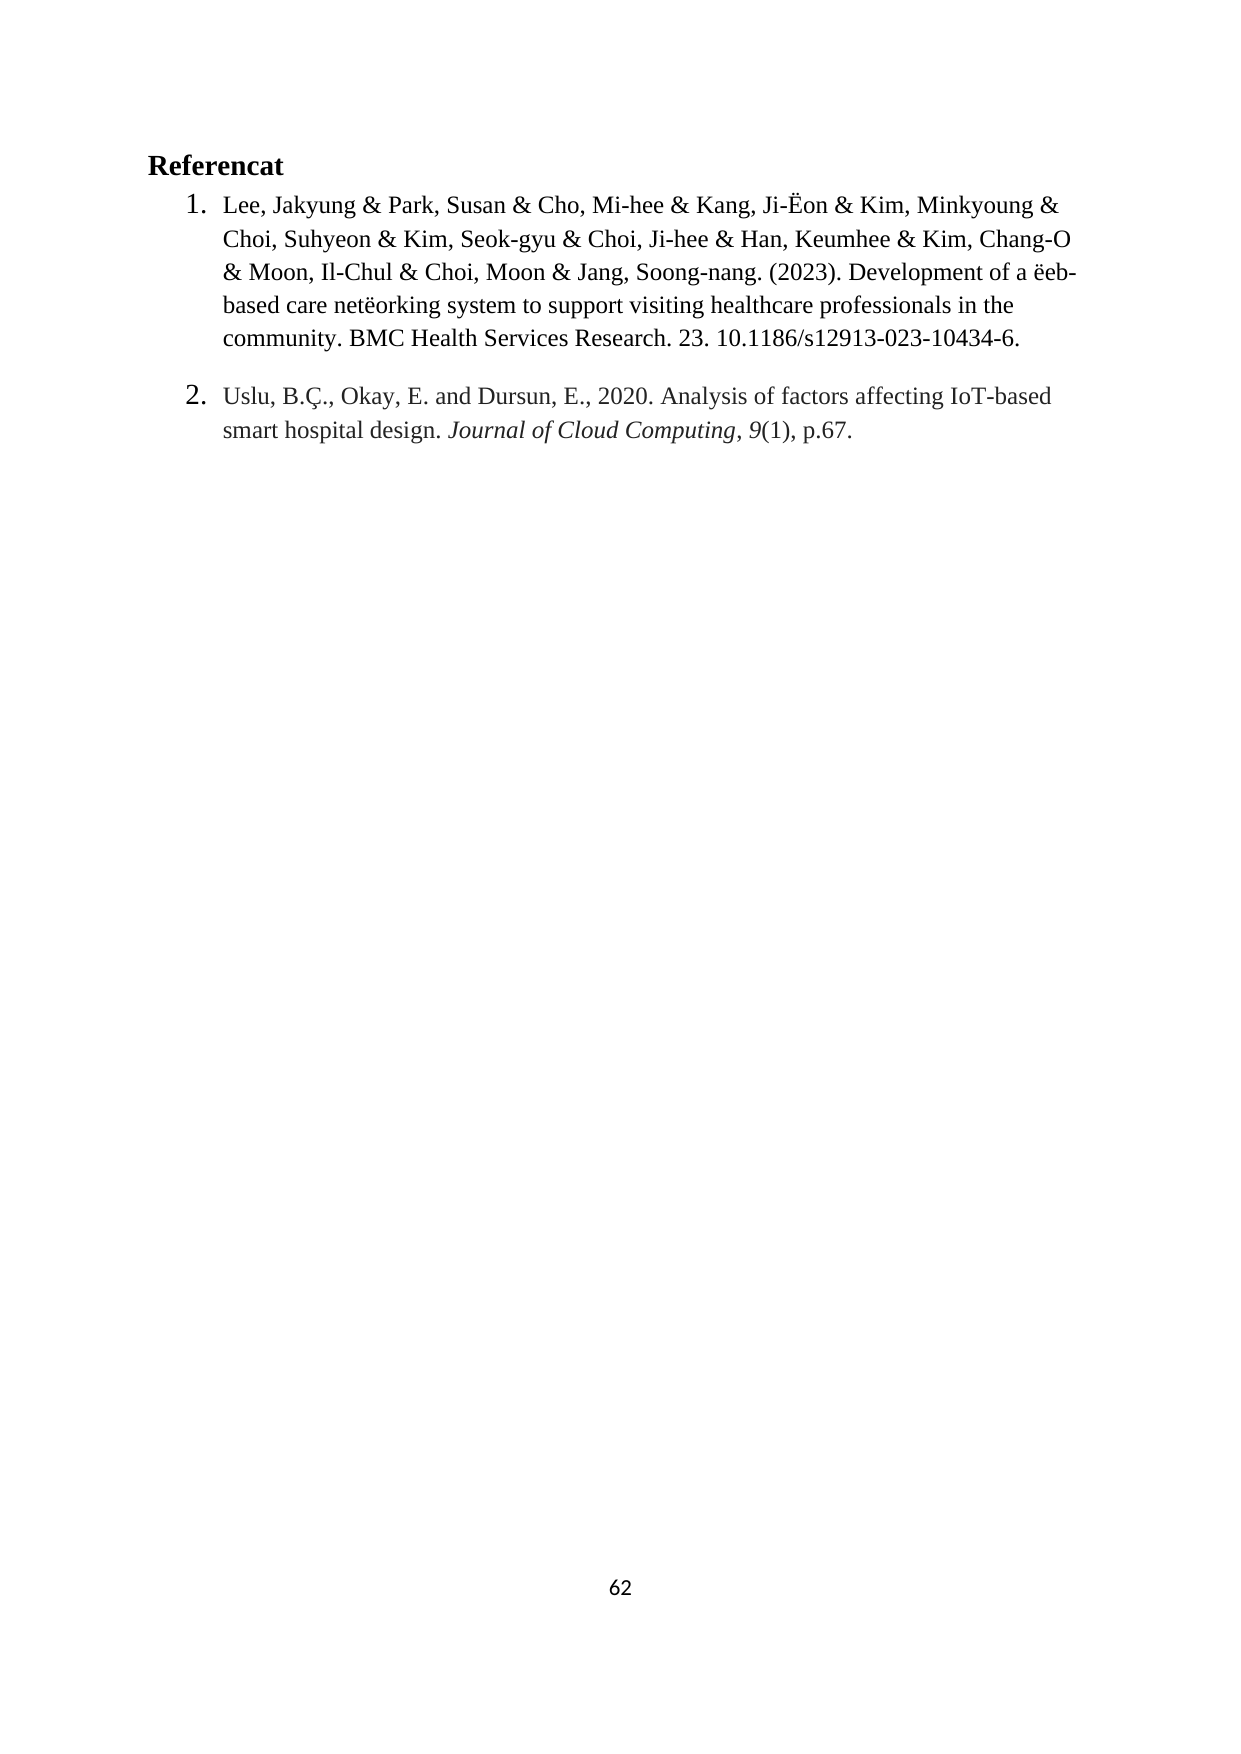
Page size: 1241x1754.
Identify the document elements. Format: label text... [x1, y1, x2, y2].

subtitle Referencat [148, 148, 1092, 181]
list Uslu, B.Ç., Okay, E. and Dursun, E., 2020. Analysis of factors affecting IoT-based smart hospital design. Journal of Cloud Computing, 9(1), p.67. [185, 377, 1092, 443]
list Lee, Jakyung & Park, Susan & Cho, Mi-hee & Kang, Ji-Ëon & Kim, Minkyoung & Choi, Suhyeon & Kim, Seok-gyu & Choi, Ji-hee & Han, Keumhee & Kim, Chang-O & Moon, Il-Chul & Choi, Moon & Jang, Soong-nang. (2023). Development of a ëeb-based care netëorking system to support visiting healthcare professionals in the community. BMC Health Services Research. 23. 10.1186/s12913-023-10434-6. [185, 186, 1092, 352]
